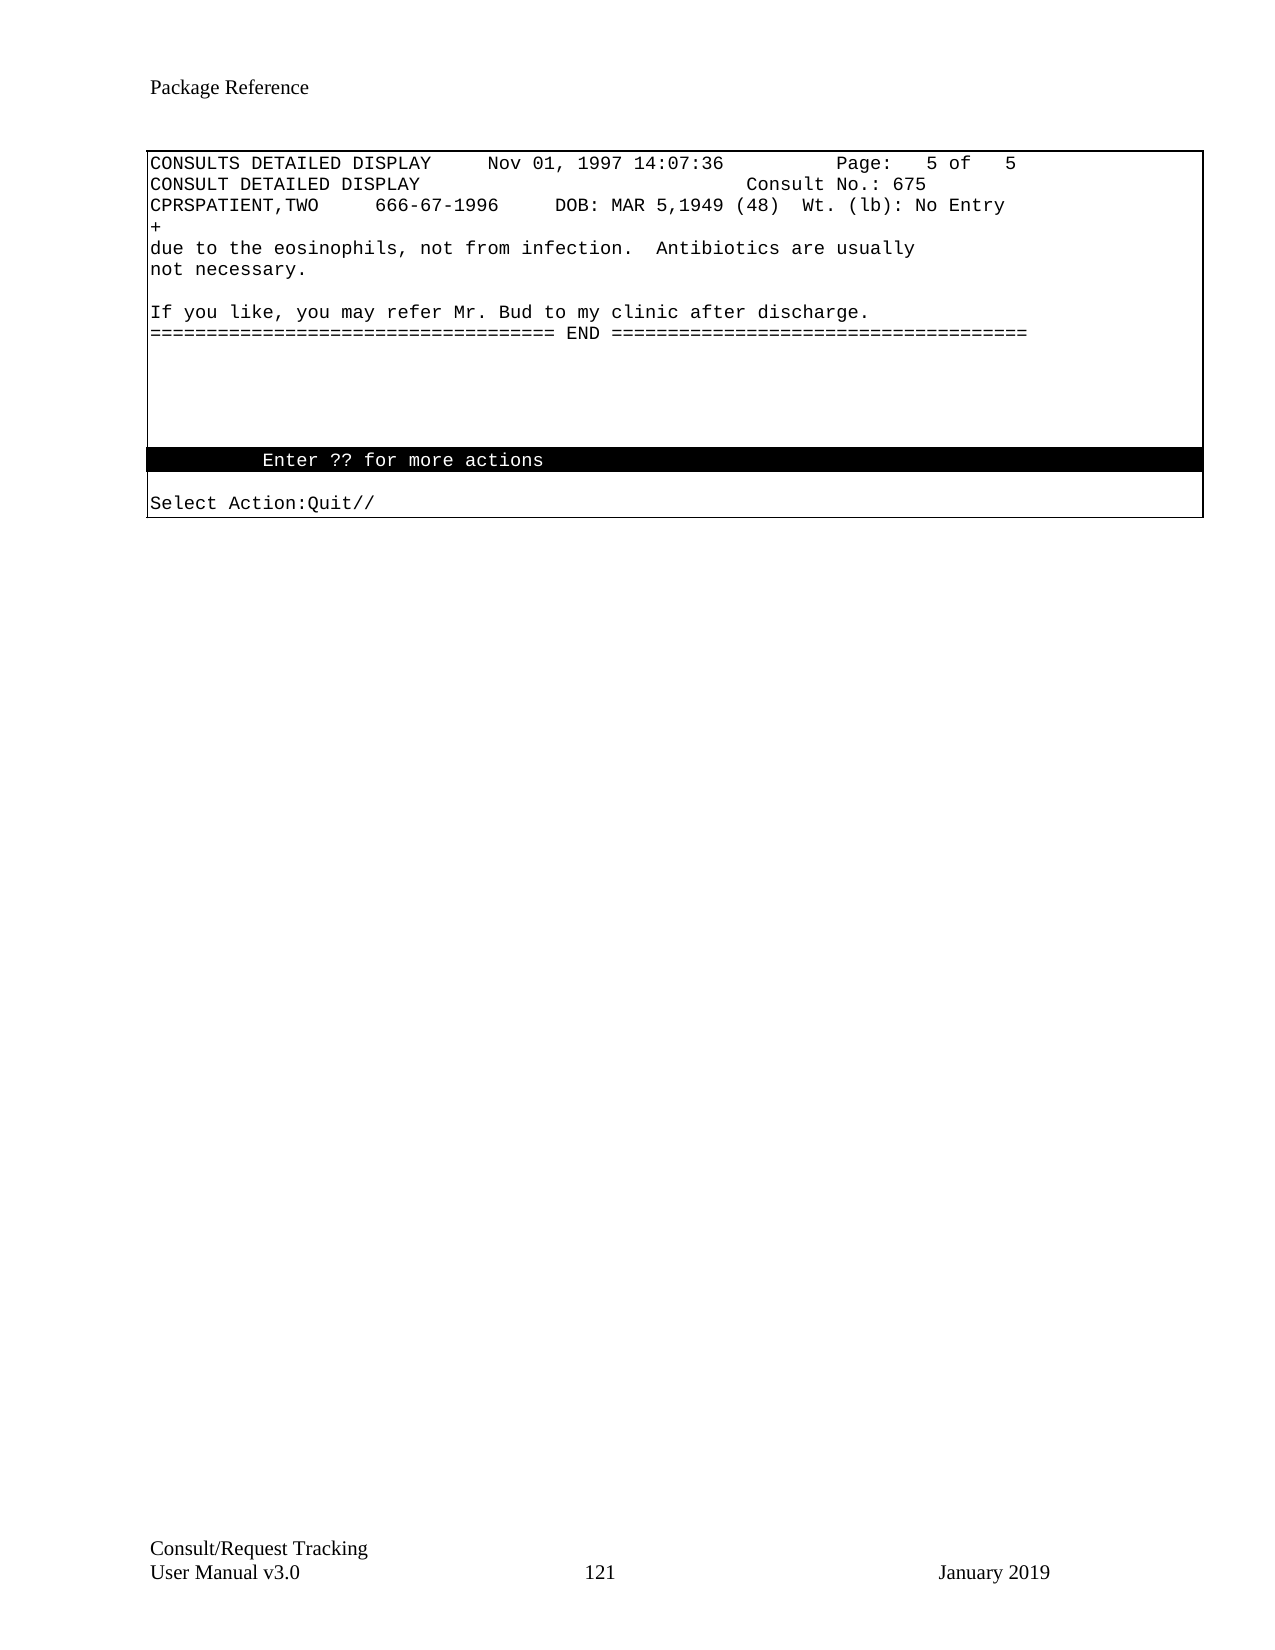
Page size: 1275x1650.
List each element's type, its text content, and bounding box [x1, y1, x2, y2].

text CONSULTS DETAILED DISPLAY Nov 01, 1997 14:07:36 Page: 5 of 5 [148, 152, 1202, 171]
text ==================================== END ===================================== [148, 320, 1202, 345]
text CPRSPATIENT,TWO 666-67-1996 DOB: MAR 5,1949 (48) Wt. (lb): No Entry [148, 192, 1202, 214]
text CONSULT DETAILED DISPLAY Consult No.: 675 [148, 171, 1202, 192]
text due to the eosinophils, not from infection. Antibiotics are usually [148, 235, 1202, 256]
text not necessary. [148, 256, 1202, 281]
text Select Action:Quit// [148, 490, 1202, 517]
text + [148, 214, 1202, 235]
text Enter ?? for more actions [148, 447, 1202, 472]
text If you like, you may refer Mr. Bud to my clinic after discharge. [148, 299, 1202, 320]
